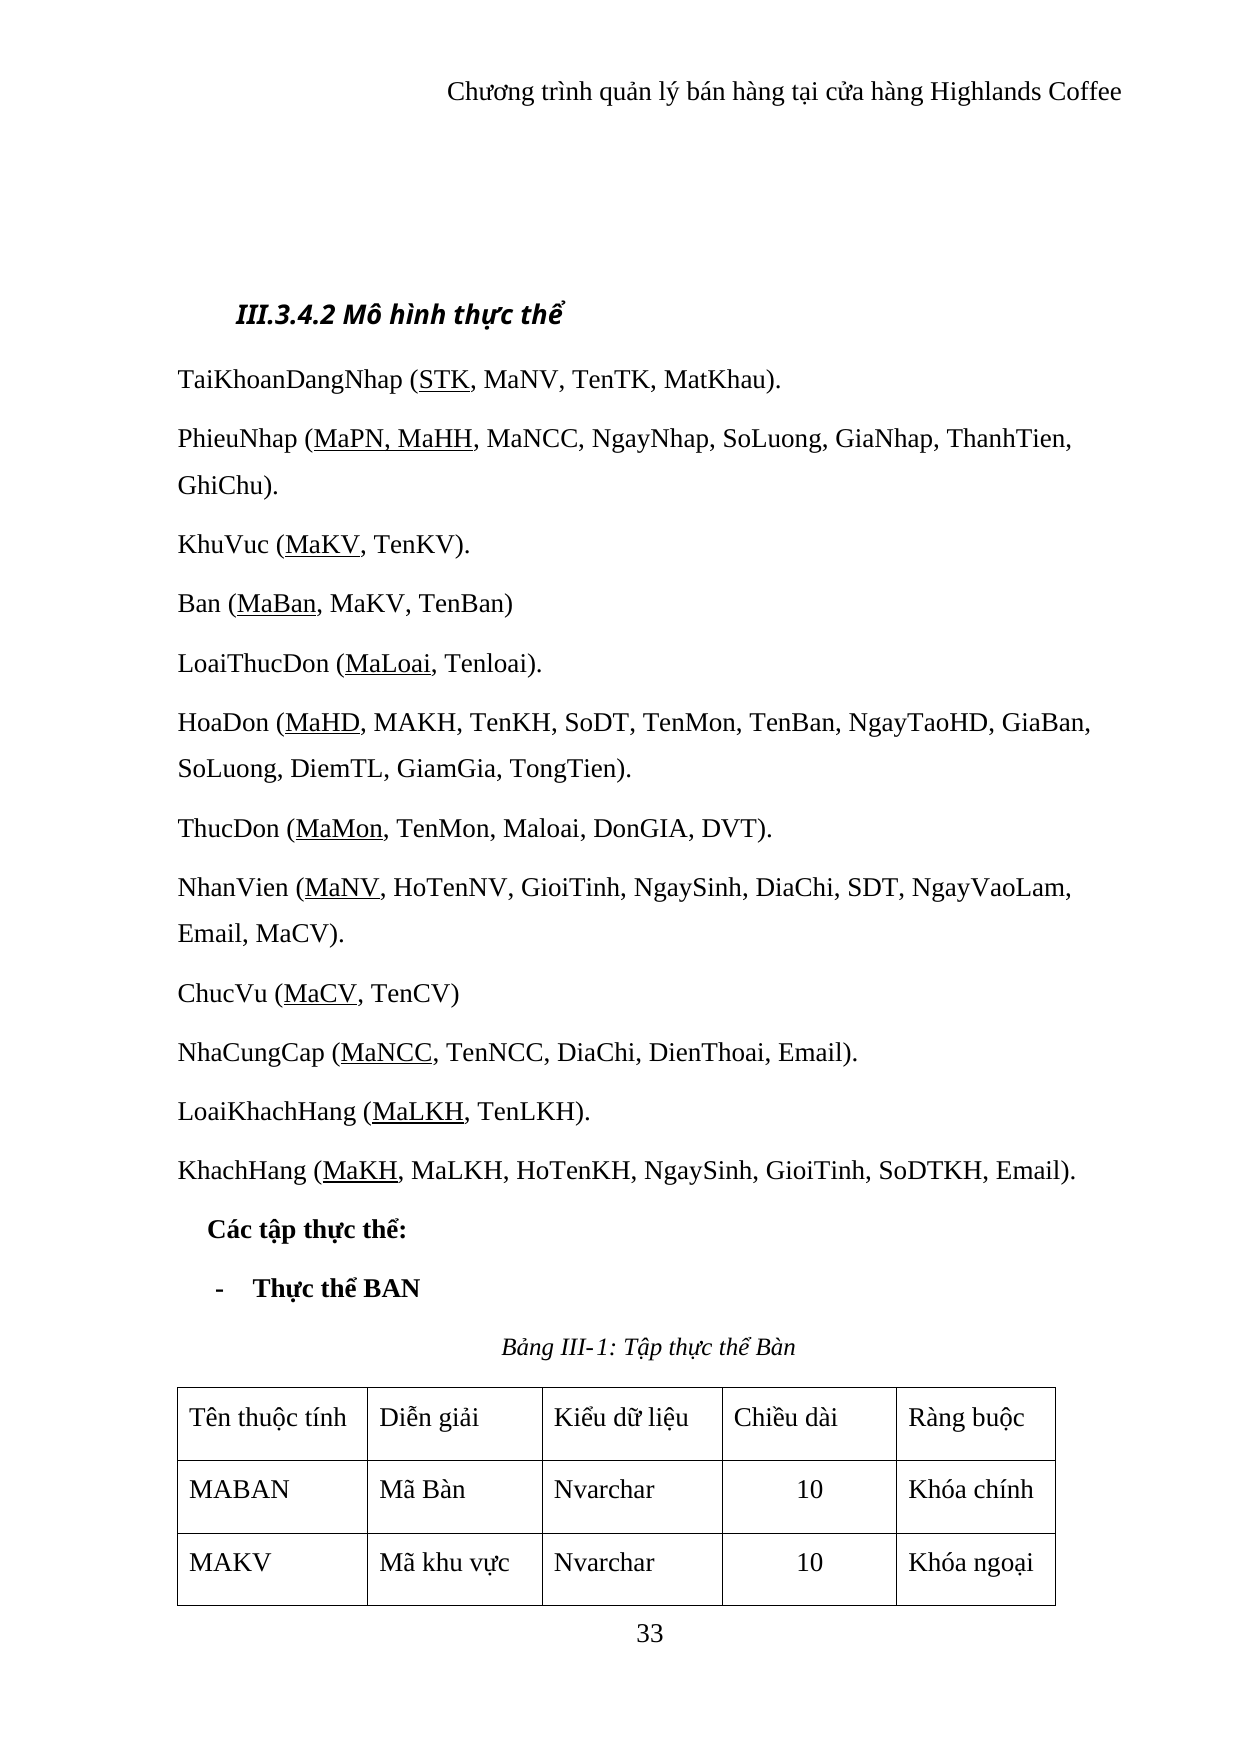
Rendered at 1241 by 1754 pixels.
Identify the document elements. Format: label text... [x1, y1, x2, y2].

table_cell 10 [723, 1461, 896, 1533]
table_header Tên thuộc tính [178, 1388, 367, 1460]
text TaiKhoanDangNhap (STK, MaNV, TenTK, MatKhau). [177, 363, 1122, 394]
table_header Kiểu dữ liệu [543, 1388, 722, 1460]
text LoaiKhachHang (MaLKH, TenLKH). [177, 1095, 1122, 1126]
list Thực thể BAN [215, 1272, 1122, 1304]
table_cell MAKV [178, 1534, 367, 1605]
text PhieuNhap (MaPN, MaHH, MaNCC, NgayNhap, SoLuong, GiaNhap, ThanhTien, GhiChu). [177, 422, 1122, 500]
text Các tập thực thể: [177, 1213, 1122, 1244]
table_cell Mã Bàn [368, 1461, 542, 1533]
table_cell MABAN [178, 1461, 367, 1533]
text KhuVuc (MaKV, TenKV). [177, 528, 1122, 559]
table_header Diễn giải [368, 1388, 542, 1460]
table_cell Nvarchar [543, 1534, 722, 1605]
table_cell Mã khu vực [368, 1534, 542, 1605]
text LoaiThucDon (MaLoai, Tenloai). [177, 647, 1122, 678]
table_header Ràng buộc [897, 1388, 1055, 1460]
text NhaCungCap (MaNCC, TenNCC, DiaChi, DienThoai, Email). [177, 1036, 1122, 1067]
text ThucDon (MaMon, TenMon, Maloai, DonGIA, DVT). [177, 812, 1122, 843]
text NhanVien (MaNV, HoTenNV, GioiTinh, NgaySinh, DiaChi, SDT, NgayVaoLam, Email, MaCV). [177, 871, 1122, 949]
text Bảng III-1: Tập thực thể Bàn [177, 1332, 1122, 1360]
text HoaDon (MaHD, MAKH, TenKH, SoDT, TenMon, TenBan, NgayTaoHD, GiaBan, SoLuong, DiemTL, GiamGia, TongTien). [177, 706, 1122, 784]
table_cell Khóa ngoại [897, 1534, 1055, 1605]
text KhachHang (MaKH, MaLKH, HoTenKH, NgaySinh, GioiTinh, SoDTKH, Email). [177, 1154, 1122, 1185]
table_cell Nvarchar [543, 1461, 722, 1533]
table_cell 10 [723, 1534, 896, 1605]
text Ban (MaBan, MaKV, TenBan) [177, 587, 1122, 619]
text ChucVu (MaCV, TenCV) [177, 977, 1122, 1008]
subtitle Mô hình thực thể [236, 296, 1122, 332]
table_cell Khóa chính [897, 1461, 1055, 1533]
table_header Chiều dài [723, 1388, 896, 1460]
